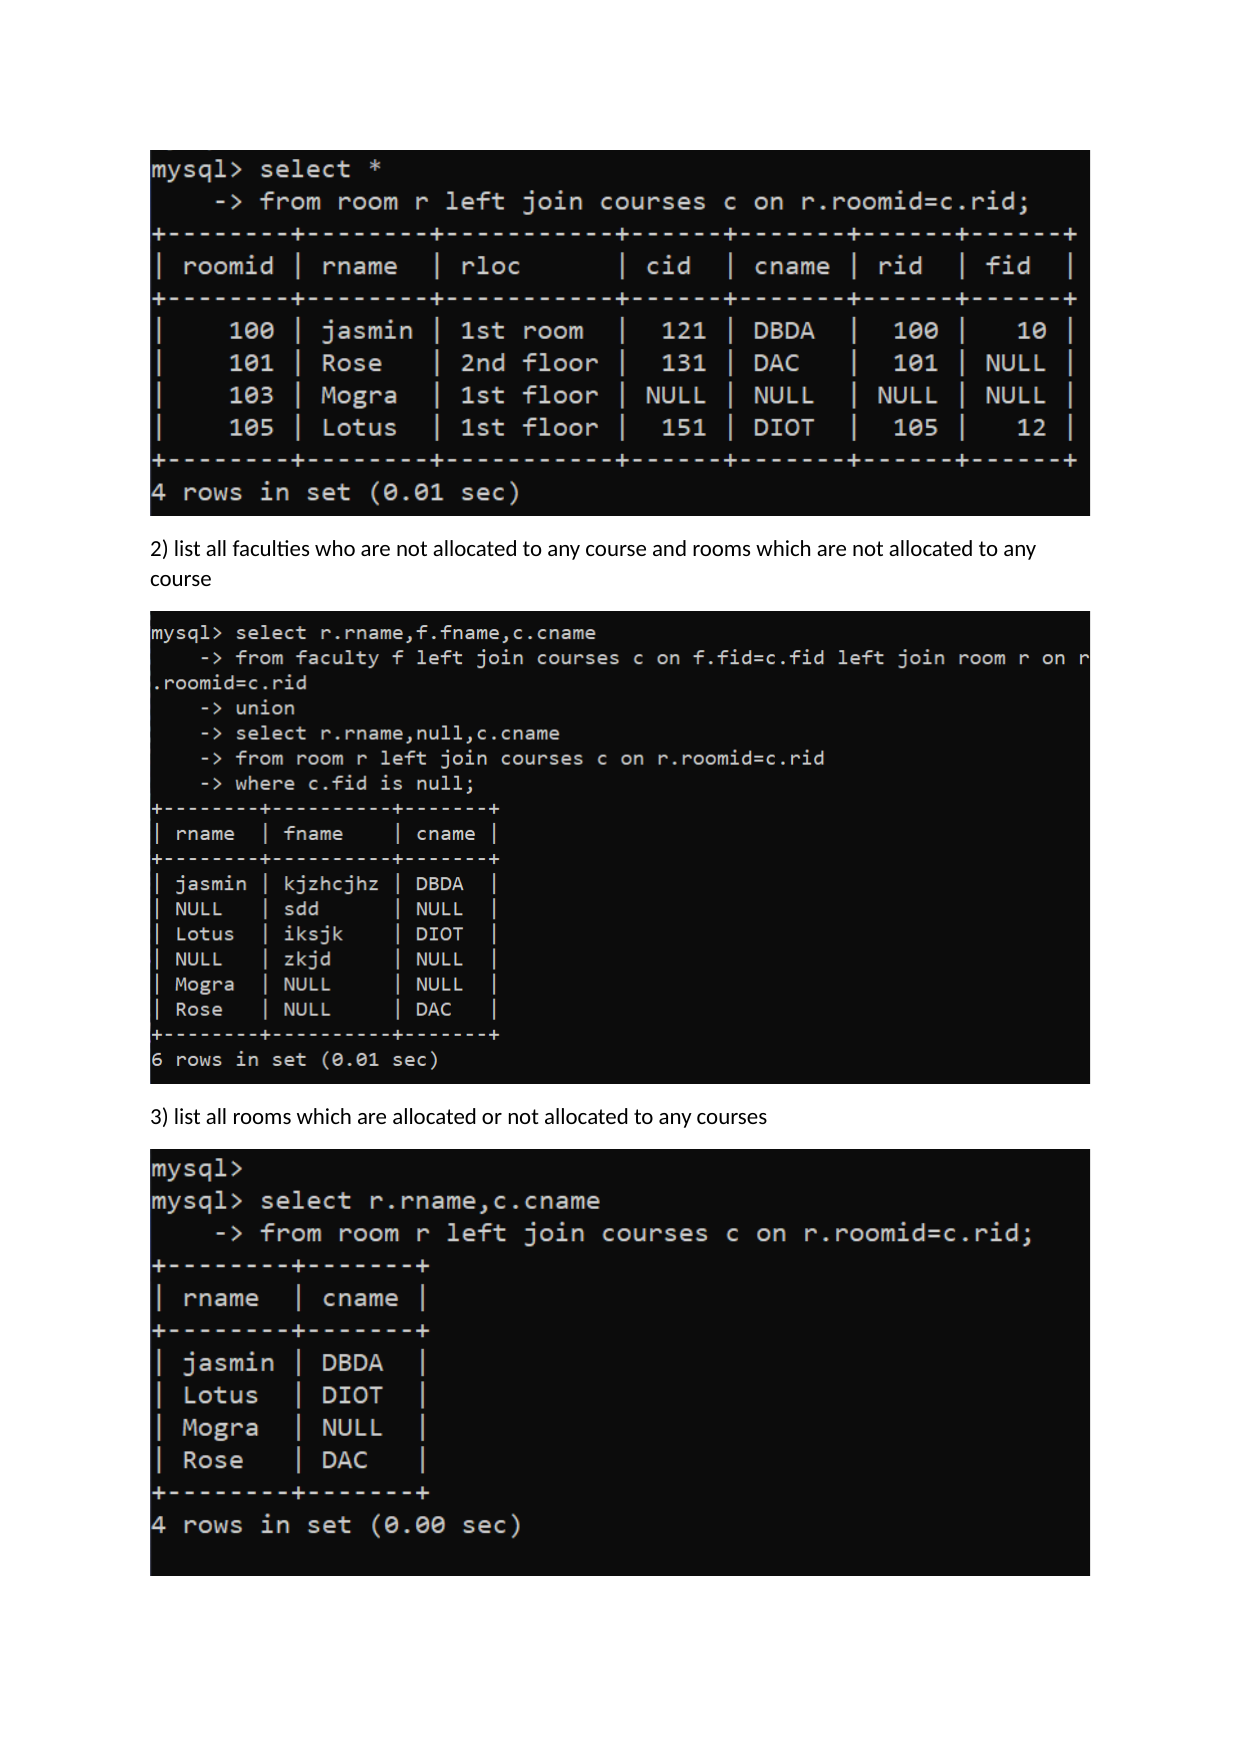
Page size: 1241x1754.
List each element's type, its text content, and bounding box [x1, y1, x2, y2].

text 3) list all rooms which are allocated or not allocated to any courses [150, 1102, 1090, 1130]
picture [150, 611, 1091, 1084]
picture [150, 150, 1091, 516]
text 2) list all faculties who are not allocated to any course and rooms which are not allocated to any course [150, 534, 1090, 592]
picture [150, 1149, 1091, 1576]
